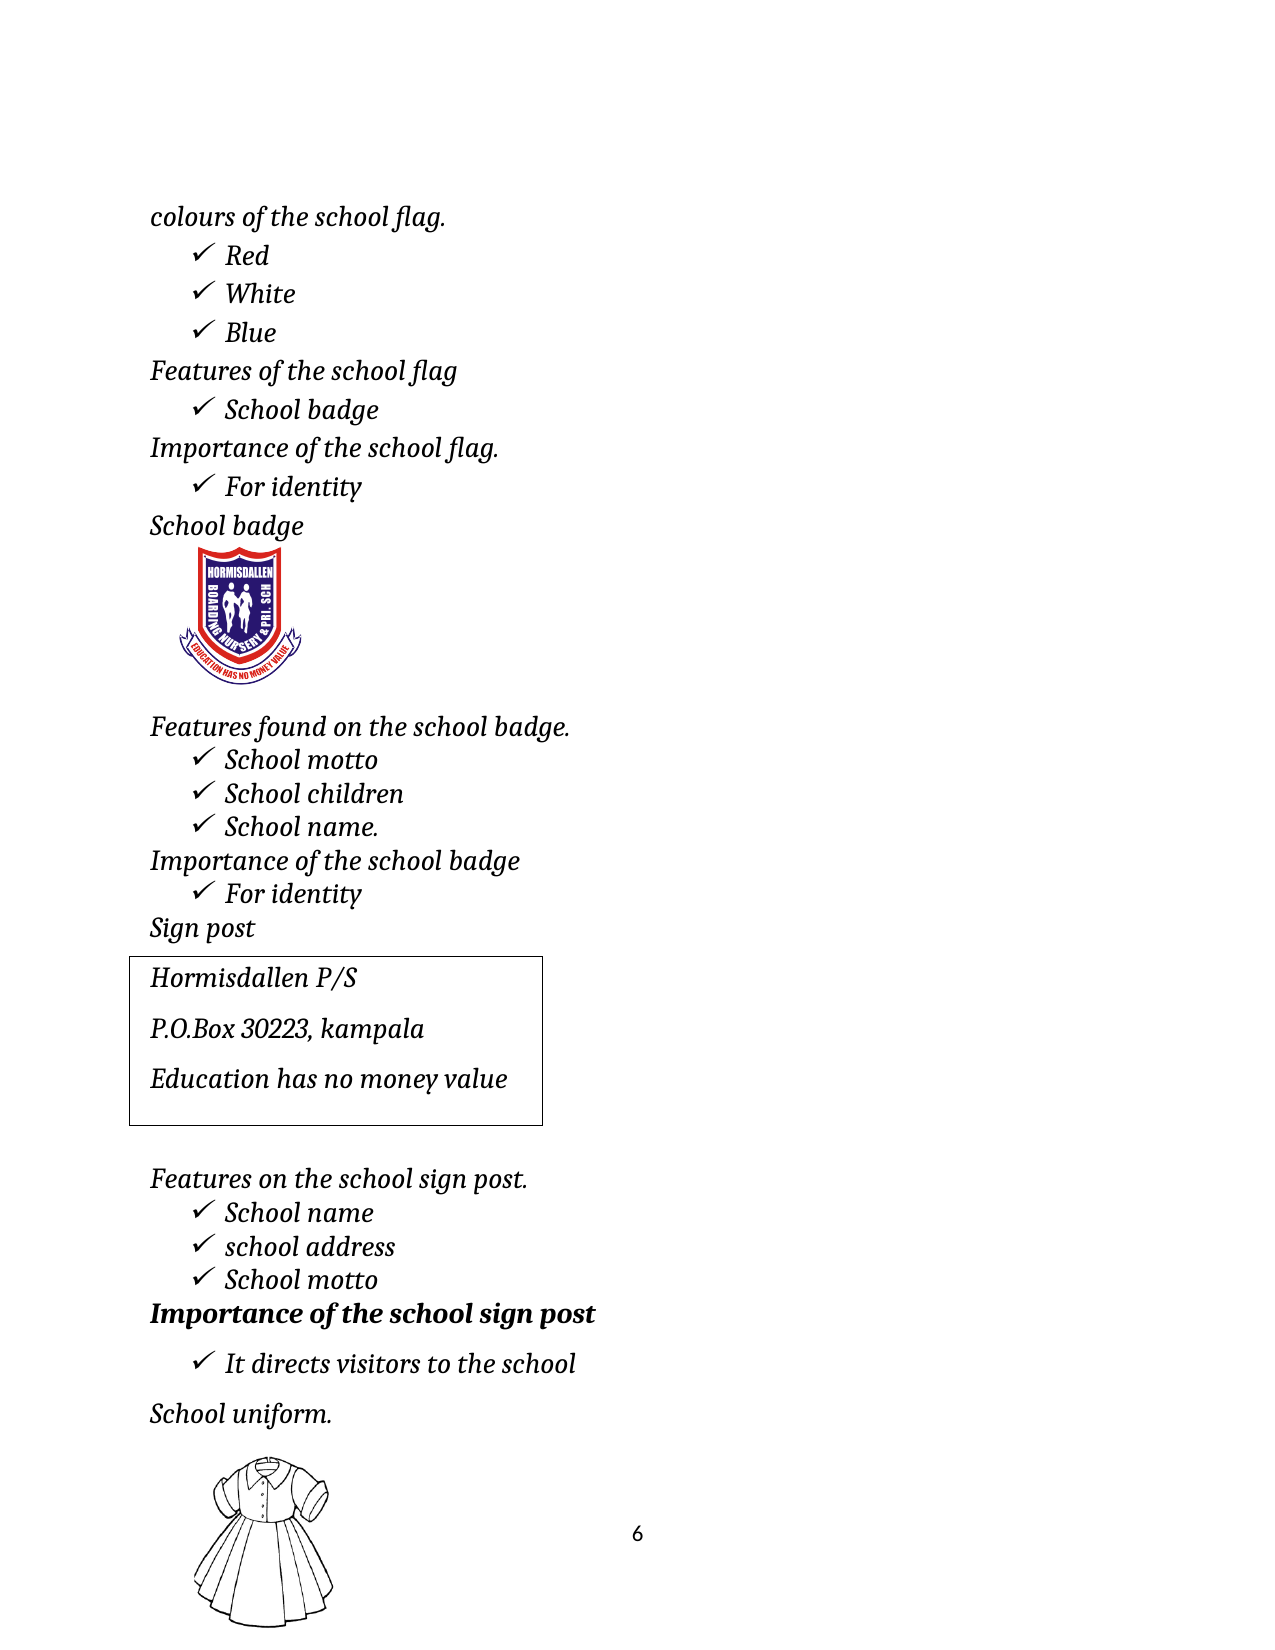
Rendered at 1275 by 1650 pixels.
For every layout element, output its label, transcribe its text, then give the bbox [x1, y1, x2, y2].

list School name [187, 1196, 1125, 1230]
text Hormisdallen P/S [150, 961, 1125, 995]
text colours of the school flag. [150, 200, 1125, 234]
text Education has no money value [150, 1062, 1125, 1096]
list school address [187, 1230, 1125, 1263]
list For identity [187, 470, 1125, 504]
list Blue [187, 316, 1125, 349]
picture [190, 1454, 339, 1631]
list Red [187, 239, 1125, 272]
text P.O.Box 30223, kampala [150, 1012, 1125, 1045]
text Importance of the school badge [150, 844, 1125, 878]
list School children [187, 777, 1125, 811]
list School badge [187, 393, 1125, 427]
text Importance of the school flag. [150, 432, 1125, 465]
text Importance of the school sign post [150, 1297, 1125, 1330]
list School motto [187, 743, 1125, 777]
text Features of the school flag [150, 354, 1125, 388]
list It directs visitors to the school [187, 1347, 1125, 1381]
list School motto [187, 1263, 1125, 1297]
text Sign post [150, 911, 1125, 945]
text Features on the school sign post. [150, 1163, 1125, 1196]
list White [187, 277, 1125, 311]
text Features found on the school badge. [150, 710, 1125, 743]
list School name. [187, 811, 1125, 844]
text School badge [150, 509, 1125, 542]
list For identity [187, 878, 1125, 911]
text School uniform. [150, 1397, 1125, 1431]
